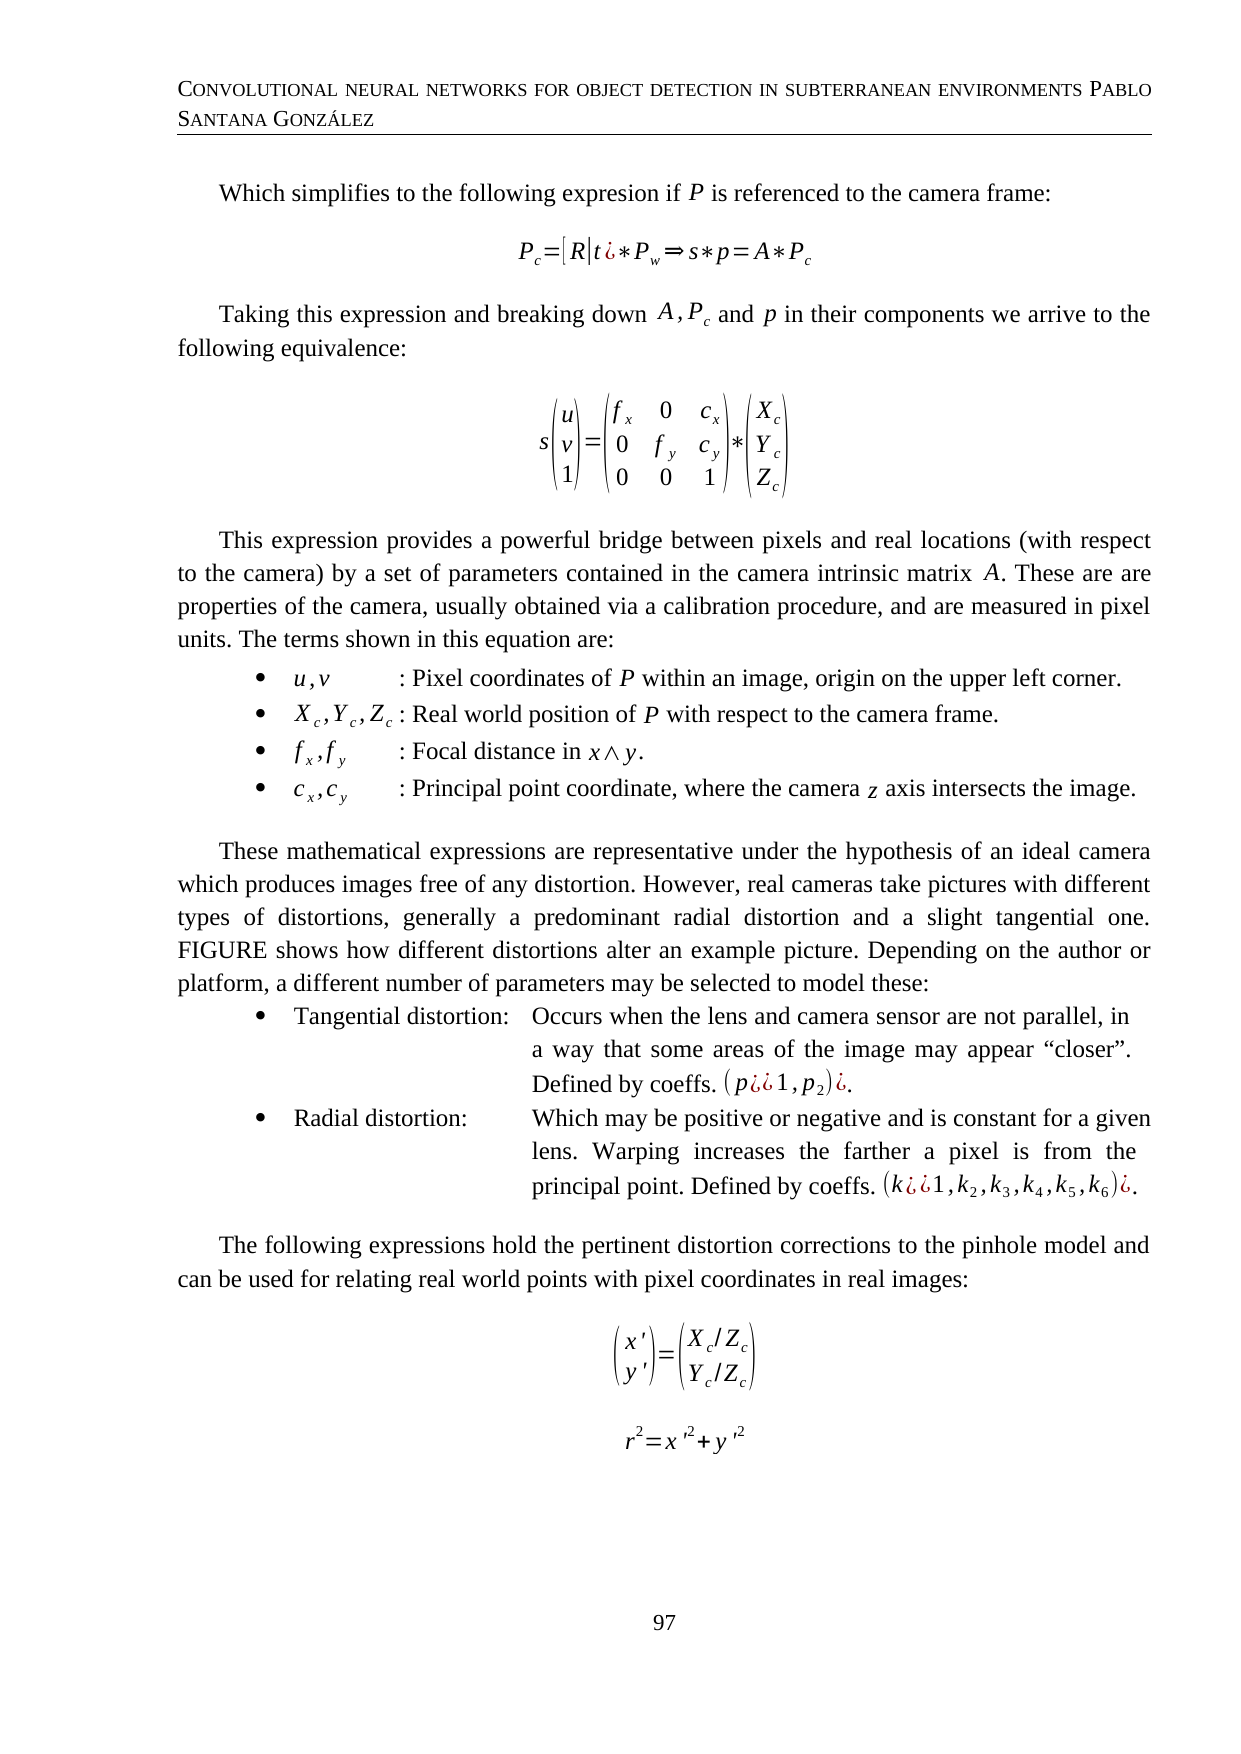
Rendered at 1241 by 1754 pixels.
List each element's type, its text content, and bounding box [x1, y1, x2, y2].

text These mathematical expressions are representative under the hypothesis of an ideal camera which produces images free of any distortion. However, real cameras take pictures with different types of distortions, generally a predominant radial distortion and a slight tangential one. FIGURE shows how different distortions alter an example picture. Depending on the author or platform, a different number of parameters may be selected to model these: [177, 836, 1152, 997]
list : Focal distance in . [256, 736, 1152, 769]
list : Principal point coordinate, where the camera axis intersects the image. [256, 773, 1152, 807]
text The following expressions hold the pertinent distortion corrections to the pinhole model and can be used for relating real world points with pixel coordinates in real images: [177, 1231, 1152, 1292]
text This expression provides a powerful bridge between pixels and real locations (with respect to the camera) by a set of parameters contained in the camera intrinsic matrix . These are are properties of the camera, usually obtained via a calibration procedure, and are measured in pixel units. The terms shown in this equation are: [177, 525, 1152, 653]
list : Real world position of with respect to the camera frame. [256, 699, 1152, 732]
text Which simplifies to the following expresion if is referenced to the camera frame: [177, 178, 1152, 207]
text Taking this expression and breaking down and in their components we arrive to the following equivalence: [177, 298, 1152, 362]
list Tangential distortion: Occurs when the lens and camera sensor are not parallel, in a way that some areas of the image may appear “closer”. Defined by coeffs. . [256, 1001, 1152, 1099]
list Radial distortion: Which may be positive or negative and is constant for a given lens. Warping increases the farther a pixel is from the principal point. Defined by coeffs. . [256, 1103, 1152, 1201]
list : Pixel coordinates of within an image, origin on the upper left corner. [256, 663, 1152, 694]
